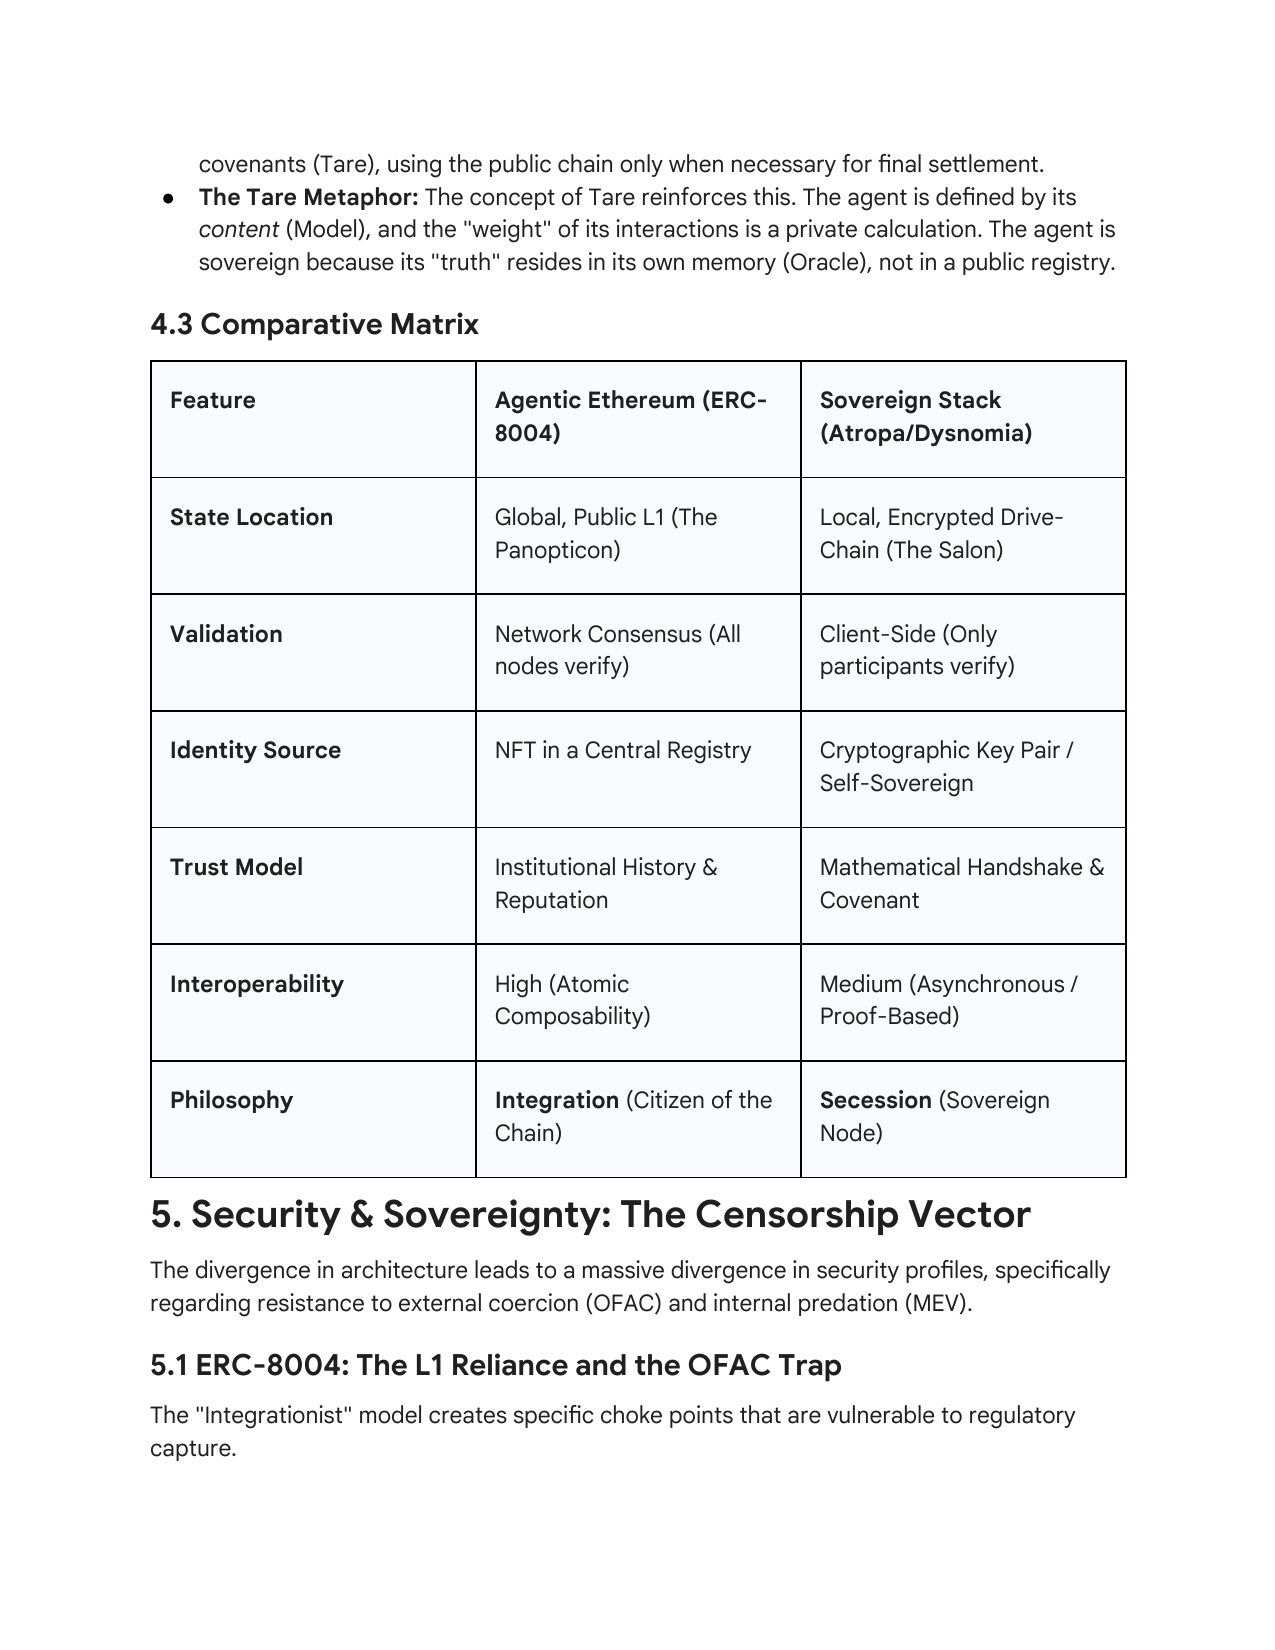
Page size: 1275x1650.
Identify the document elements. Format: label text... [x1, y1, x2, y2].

table_cell Philosophy [152, 1062, 475, 1177]
table_cell Cryptographic Key Pair / Self-Sovereign [802, 712, 1125, 827]
table_cell Institutional History & Reputation [477, 828, 800, 943]
text The divergence in architecture leads to a massive divergence in security profiles, specifically regarding resistance to external coercion (OFAC) and internal predation (MEV). [150, 1257, 1125, 1318]
subtitle 4.3 Comparative Matrix [150, 306, 1125, 342]
subtitle 5. Security & Sovereignty: The Censorship Vector [150, 1191, 1125, 1238]
table_cell Secession (Sovereign Node) [802, 1062, 1125, 1177]
table_cell NFT in a Central Registry [477, 712, 800, 827]
table_cell High (Atomic Composability) [477, 945, 800, 1060]
subtitle 5.1 ERC-8004: The L1 Reliance and the OFAC Trap [150, 1347, 1125, 1384]
table_cell Integration (Citizen of the Chain) [477, 1062, 800, 1177]
table_cell Trust Model [152, 828, 475, 943]
table_cell Client-Side (Only participants verify) [802, 595, 1125, 710]
table_cell Identity Source [152, 712, 475, 827]
table_cell Medium (Asynchronous / Proof-Based) [802, 945, 1125, 1060]
text The "Integrationist" model creates specific choke points that are vulnerable to regulatory capture. [150, 1401, 1125, 1463]
table_cell Mathematical Handshake & Covenant [802, 828, 1125, 943]
table_cell Interoperability [152, 945, 475, 1060]
table_header Agentic Ethereum (ERC-8004) [477, 362, 800, 477]
table_cell State Location [152, 478, 475, 593]
table_cell Network Consensus (All nodes verify) [477, 595, 800, 710]
table_cell Local, Encrypted Drive-Chain (The Salon) [802, 478, 1125, 593]
list The Tare Metaphor: The concept of Tare reinforces this. The agent is defined by its content (Model), and the "weight" of its interactions is a private calculation. The agent is sovereign because its "truth" resides in its own memory (Oracle), not in a public registry. [161, 183, 1125, 277]
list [161, 150, 1125, 179]
table_header Feature [152, 362, 475, 477]
table_cell Validation [152, 595, 475, 710]
table_header Sovereign Stack (Atropa/Dysnomia) [802, 362, 1125, 477]
table_cell Global, Public L1 (The Panopticon) [477, 478, 800, 593]
